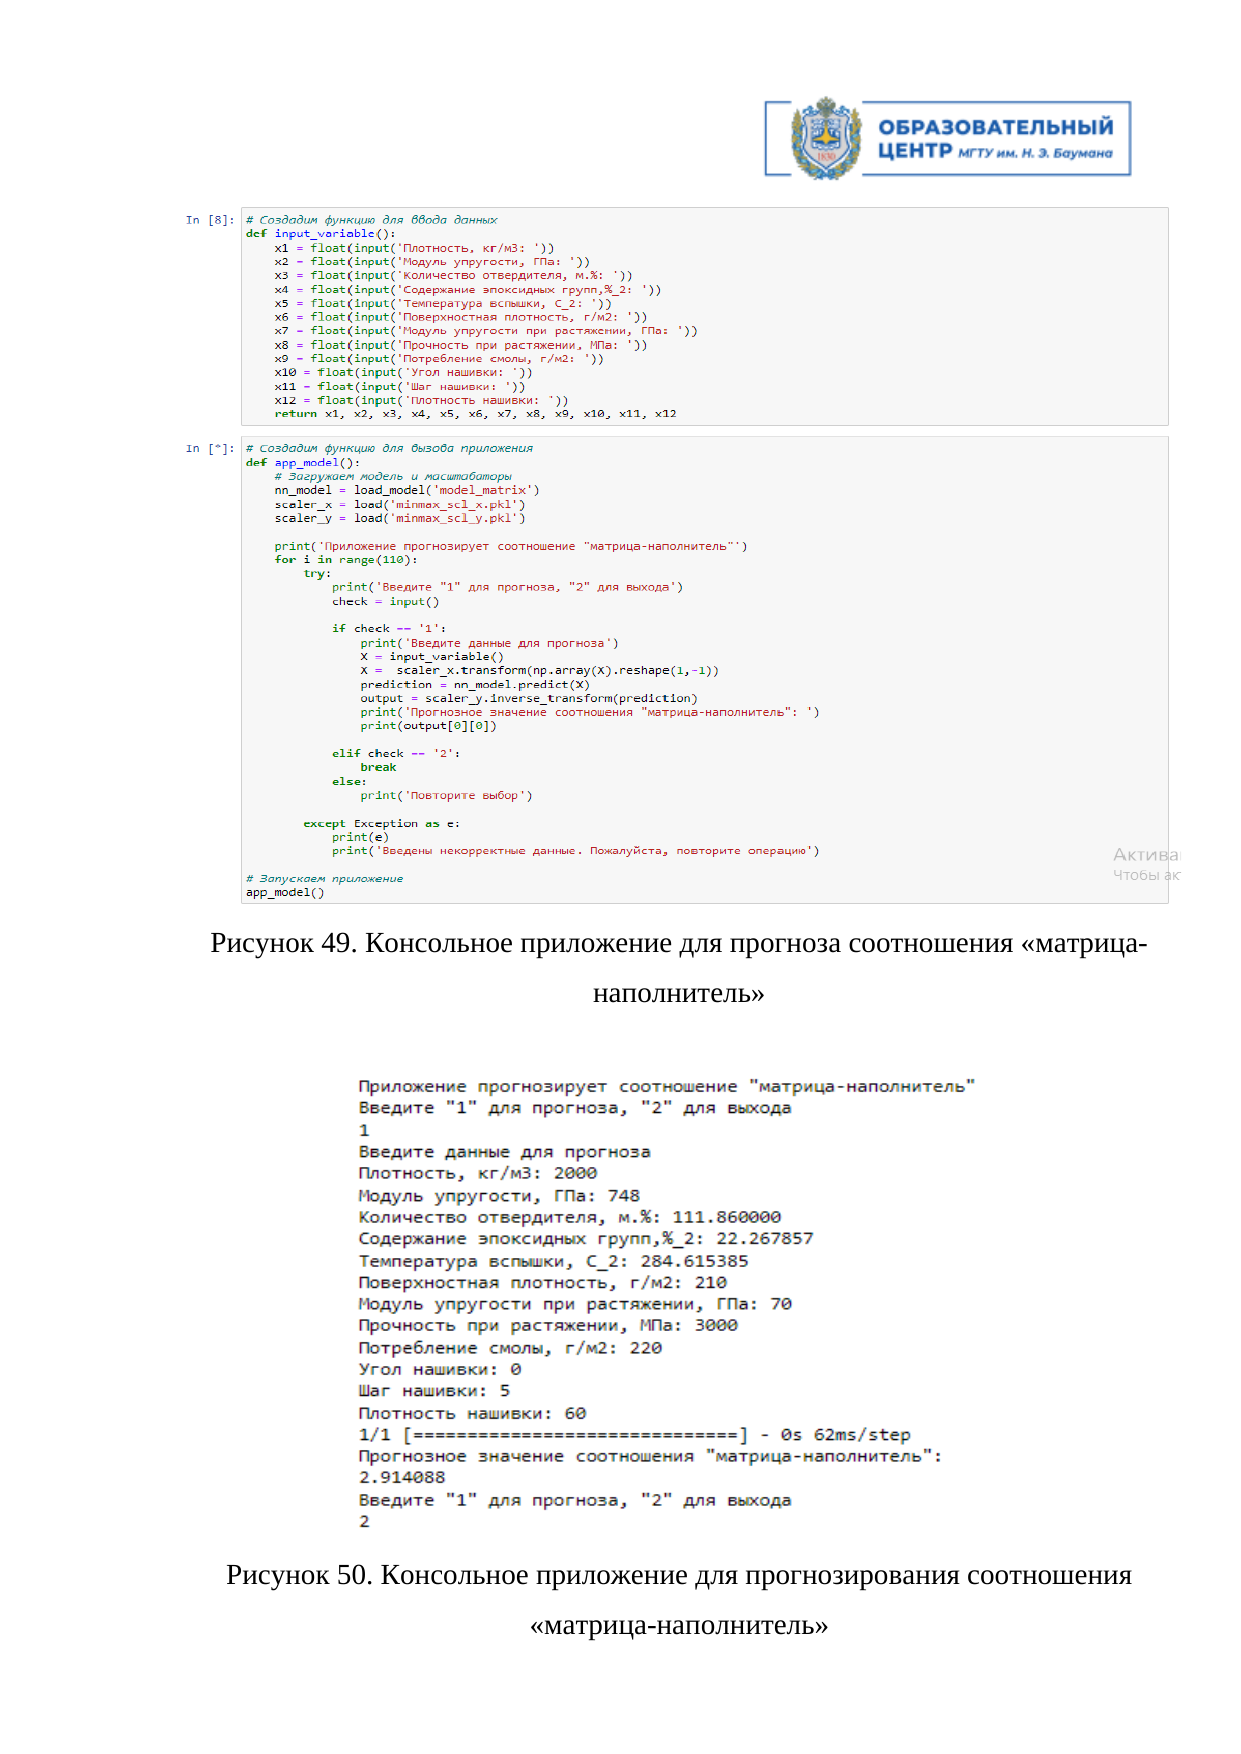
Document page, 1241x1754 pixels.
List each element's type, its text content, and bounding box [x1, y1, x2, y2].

picture [335, 1076, 1023, 1540]
text Рисунок 49. Консольное приложение для прогноза соотношения «матрица-наполнитель» [177, 925, 1181, 1009]
text Рисунок 50. Консольное приложение для прогнозирования соотношения «матрица-наполнитель» [177, 1557, 1181, 1641]
picture [177, 73, 1182, 909]
